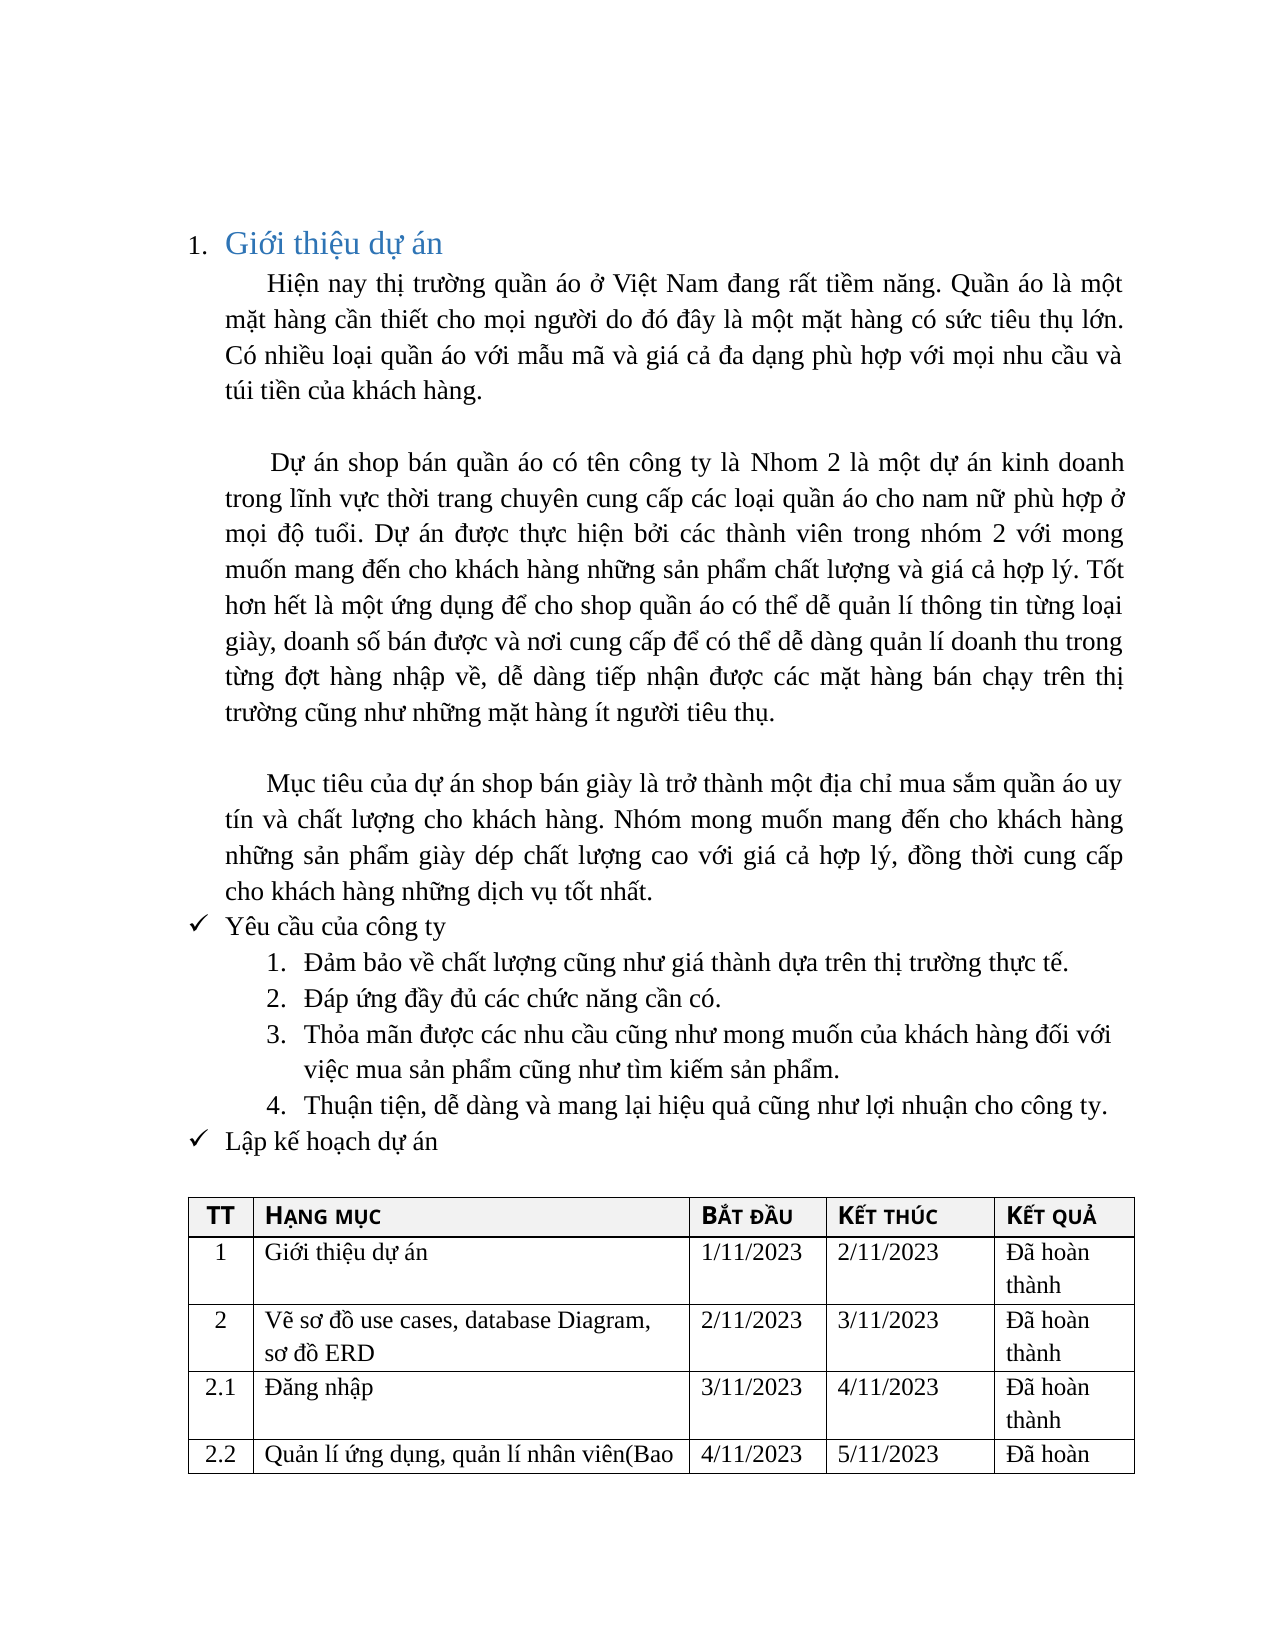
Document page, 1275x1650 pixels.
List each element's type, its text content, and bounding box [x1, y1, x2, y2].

table_cell 2.1 [189, 1372, 253, 1438]
table_cell 1/11/2023 [690, 1238, 826, 1304]
table_cell 4/11/2023 [690, 1440, 826, 1473]
table_cell 2.2 [189, 1440, 253, 1473]
list Dự án shop bán quần áo có tên công ty là Nhom 2 là một dự án kinh doanh trong lĩnh vực thời trang chuyên cung cấp các loại quần áo cho nam nữ phù hợp ở mọi độ tuổi. Dự án được thực hiện bởi các thành viên trong nhóm 2 với mong muốn mang đến cho khách hàng những sản phẩm chất lượng và giá cả hợp lý. Tốt hơn hết là một ứng dụng để cho shop quần áo có thể dễ quản lí thông tin từng loại giày, doanh số bán được và nơi cung cấp để có thể dễ dàng quản lí doanh thu trong từng đợt hàng nhập về, dễ dàng tiếp nhận được các mặt hàng bán chạy trên thị trường cũng như những mặt hàng ít người tiêu thụ. [225, 446, 1125, 727]
table_header Kết quả [995, 1198, 1134, 1236]
table_cell Đã hoàn thành [995, 1440, 1134, 1473]
table_cell 3/11/2023 [827, 1305, 994, 1371]
table_header Hạng mục [254, 1198, 689, 1236]
table_cell 2/11/2023 [690, 1305, 826, 1371]
list Mục tiêu của dự án shop bán giày là trở thành một địa chỉ mua sắm quần áo uy tín và chất lượng cho khách hàng. Nhóm mong muốn mang đến cho khách hàng những sản phẩm giày dép chất lượng cao với giá cả hợp lý, đồng thời cung cấp cho khách hàng những dịch vụ tốt nhất. [225, 767, 1125, 906]
table_header TT [189, 1198, 253, 1236]
table_cell 2/11/2023 [827, 1238, 994, 1304]
table_header Kết thúc [827, 1198, 994, 1236]
table_cell 2 [189, 1305, 253, 1371]
list Đảm bảo về chất lượng cũng như giá thành dựa trên thị trường thực tế. [266, 946, 1125, 977]
table_cell 3/11/2023 [690, 1372, 826, 1438]
list Thuận tiện, dễ dàng và mang lại hiệu quả cũng như lợi nhuận cho công ty. [266, 1089, 1125, 1120]
table_cell 5/11/2023 [827, 1440, 994, 1473]
list Yêu cầu của công ty [187, 910, 1125, 942]
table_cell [254, 1440, 689, 1473]
table_cell Vẽ sơ đồ use cases, database Diagram, sơ đồ ERD [254, 1305, 689, 1371]
table_cell Đăng nhập [254, 1372, 689, 1438]
table_header Bắt đầu [690, 1198, 826, 1236]
list Đáp ứng đầy đủ các chức năng cần có. [266, 982, 1125, 1013]
table_cell 4/11/2023 [827, 1372, 994, 1438]
list Hiện nay thị trường quần áo ở Việt Nam đang rất tiềm năng. Quần áo là một mặt hàng cần thiết cho mọi người do đó đây là một mặt hàng có sức tiêu thụ lớn. Có nhiều loại quần áo với mẫu mã và giá cả đa dạng phù hợp với mọi nhu cầu và túi tiền của khách hàng. [225, 267, 1125, 406]
table_cell 1 [189, 1238, 253, 1304]
list Lập kế hoạch dự án [187, 1125, 1125, 1156]
table_cell Đã hoàn thành [995, 1372, 1134, 1438]
list Giới thiệu dự án [187, 223, 1125, 262]
table_cell Giới thiệu dự án [254, 1238, 689, 1304]
table_cell Đã hoàn thành [995, 1238, 1134, 1304]
list Thỏa mãn được các nhu cầu cũng như mong muốn của khách hàng đối với việc mua sản phẩm cũng như tìm kiếm sản phẩm. [266, 1018, 1125, 1085]
table_cell Đã hoàn thành [995, 1305, 1134, 1371]
